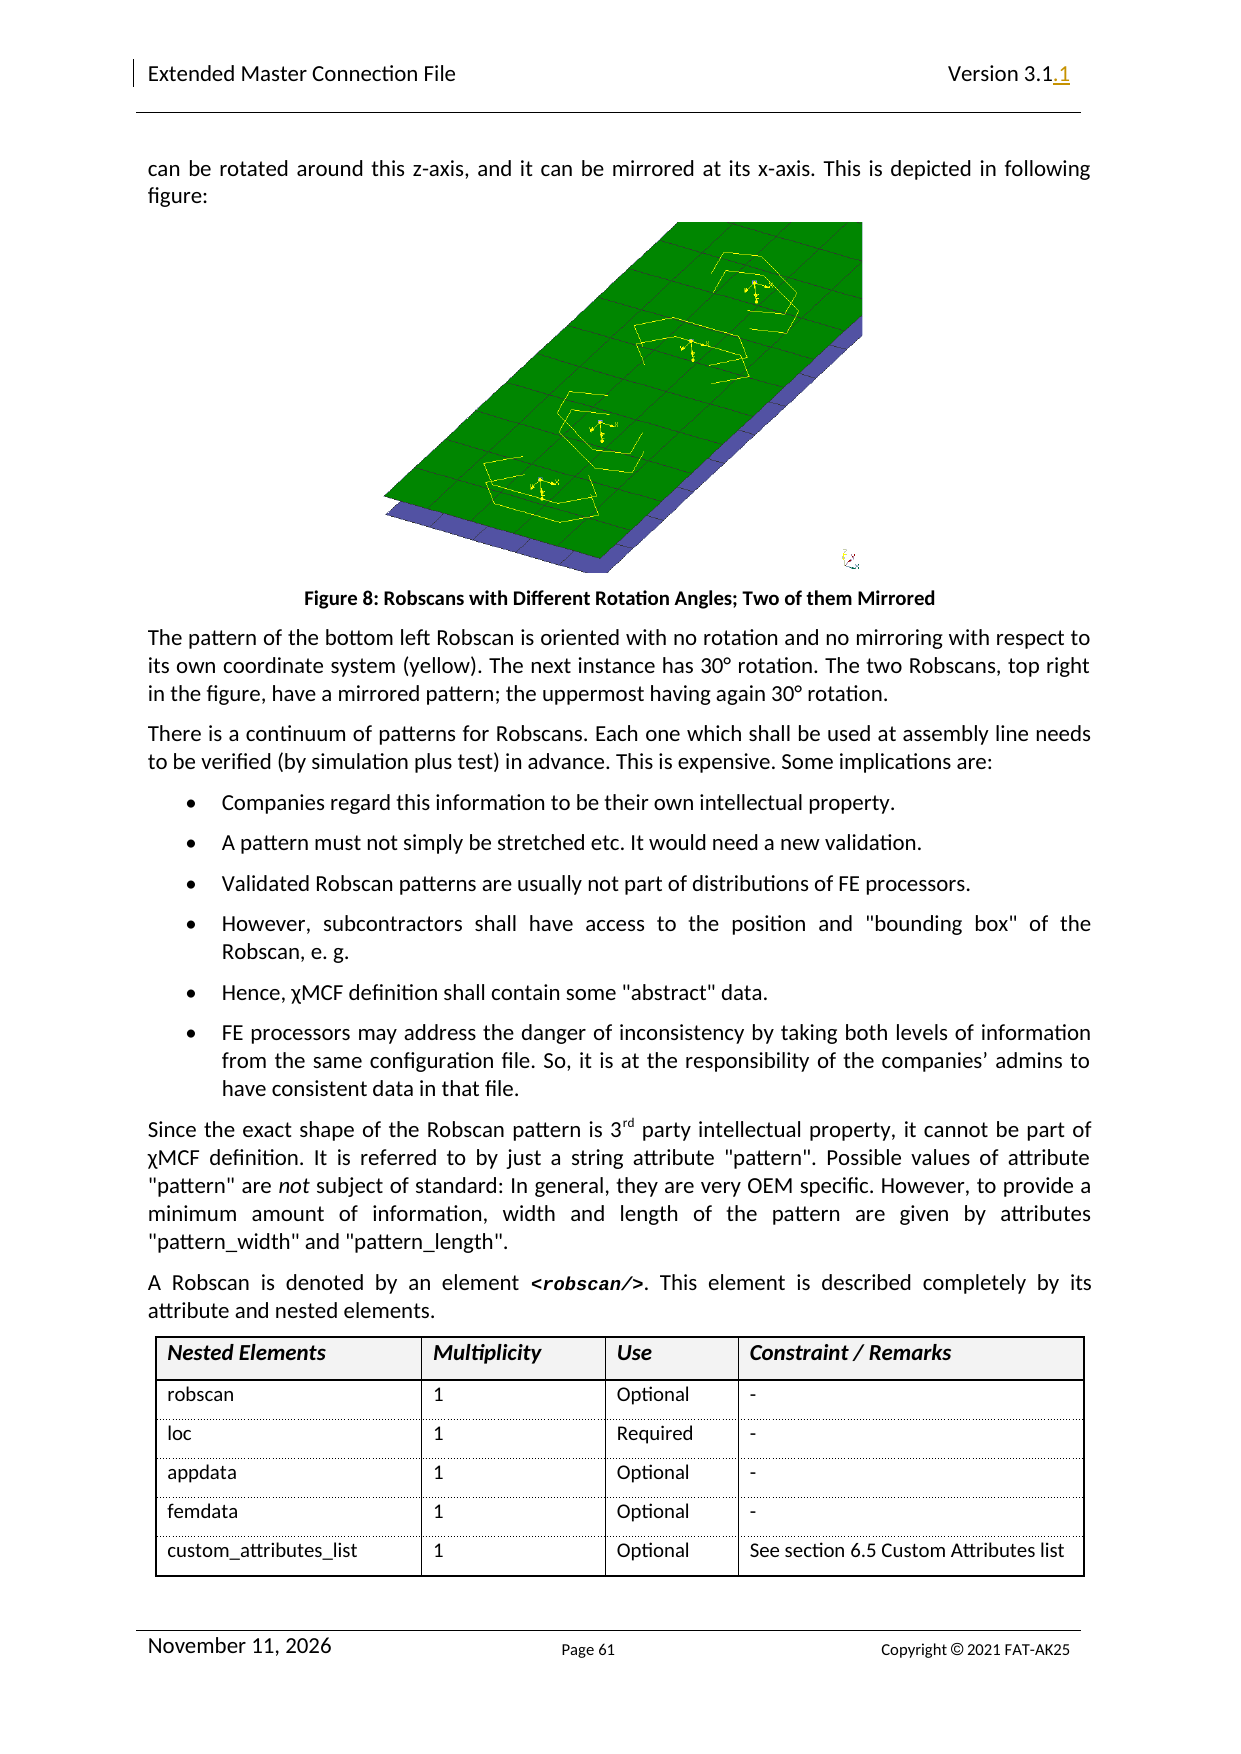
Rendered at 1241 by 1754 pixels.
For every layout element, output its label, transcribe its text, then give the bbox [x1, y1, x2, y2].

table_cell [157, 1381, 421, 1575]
text Figure 8: Robscans with Different Rotation Angles; Two of them Mirrored [148, 585, 1092, 610]
picture [377, 222, 863, 573]
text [148, 154, 1092, 210]
list Hence, χMCF definition shall contain some "abstract" data. [185, 978, 1092, 1006]
list Validated Robscan patterns are usually not part of distributions of FE processors. [185, 869, 1092, 897]
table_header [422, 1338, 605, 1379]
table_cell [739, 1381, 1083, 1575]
list A pattern must not simply be stretched etc. It would need a new validation. [185, 828, 1092, 856]
text A Robscan is denoted by an element <robscan/>. This element is described completely by its attribute and nested elements. [148, 1268, 1092, 1324]
text The pattern of the bottom left Robscan is oriented with no rotation and no mirroring with respect to its own coordinate system (yellow). The next instance has 30° rotation. The two Robscans, top right in the figure, have a mirrored pattern; the uppermost having again 30° rotation. [148, 623, 1092, 707]
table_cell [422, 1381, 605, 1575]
list However, subcontractors shall have access to the position and "bounding box" of the Robscan, e. g. [185, 909, 1092, 966]
text Since the exact shape of the Robscan pattern is 3rd party intellectual property, it cannot be part of χMCF definition. It is referred to by just a string attribute "pattern". Possible values of attribute "pattern" are not subject of standard: In general, they are very OEM specific. However, to provide a minimum amount of information, width and length of the pattern are given by attributes "pattern_width" and "pattern_length". [148, 1115, 1092, 1255]
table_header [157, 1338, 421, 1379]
list FE processors may address the danger of inconsistency by taking both levels of information from the same configuration file. So, it is at the responsibility of the companies’ admins to have consistent data in that file. [185, 1018, 1092, 1103]
text There is a continuum of patterns for Robscans. Each one which shall be used at assembly line needs to be verified (by simulation plus test) in advance. This is expensive. Some implications are: [148, 719, 1092, 775]
list Companies regard this information to be their own intellectual property. [185, 788, 1092, 816]
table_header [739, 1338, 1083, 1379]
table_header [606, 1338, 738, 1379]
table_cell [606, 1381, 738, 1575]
